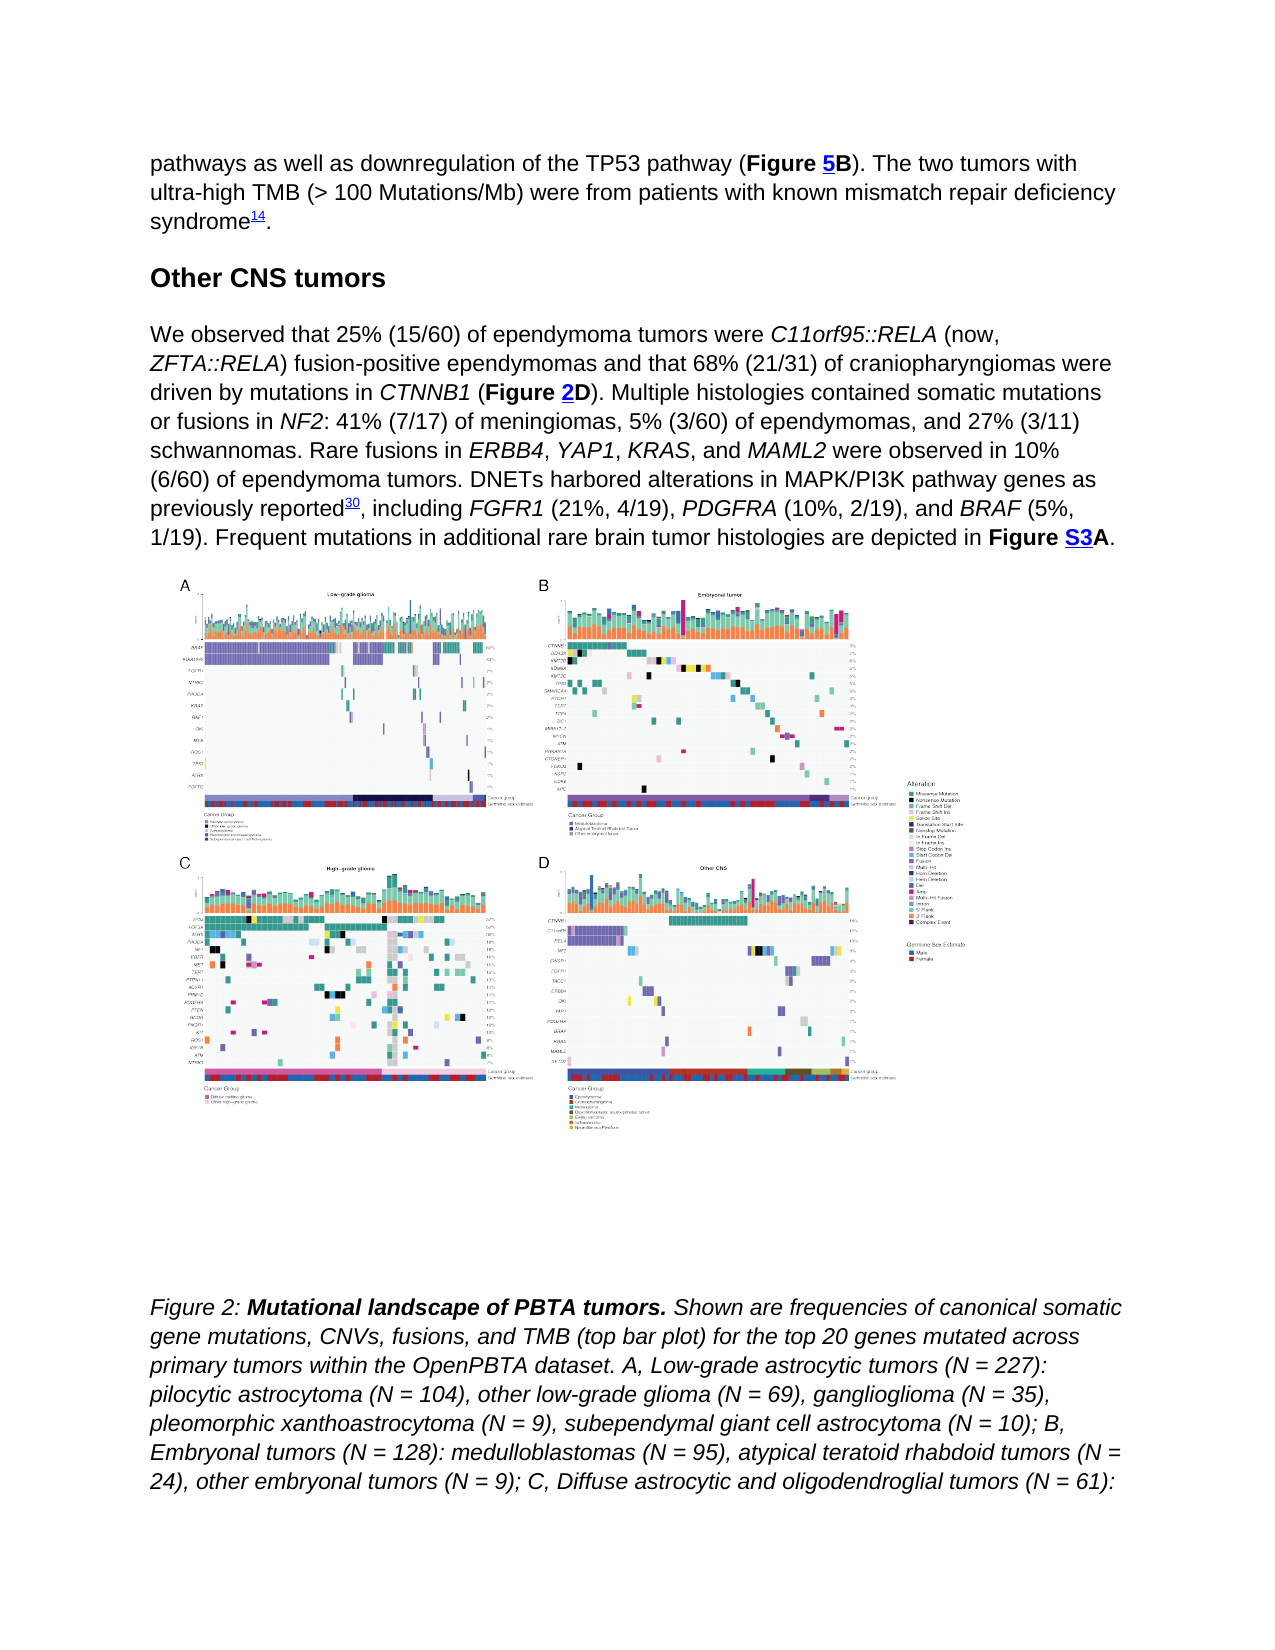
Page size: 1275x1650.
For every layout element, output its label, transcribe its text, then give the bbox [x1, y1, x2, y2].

text We observed that 25% (15/60) of ependymoma tumors were C11orf95::RELA (now, ZFTA::RELA) fusion-positive ependymomas and that 68% (21/31) of craniopharyngiomas were driven by mutations in CTNNB1 (Figure 2D). Multiple histologies contained somatic mutations or fusions in NF2: 41% (7/17) of meningiomas, 5% (3/60) of ependymomas, and 27% (3/11) schwannomas. Rare fusions in ERBB4, YAP1, KRAS, and MAML2 were observed in 10% (6/60) of ependymoma tumors. DNETs harbored alterations in MAPK/PI3K pathway genes as previously reported30, including FGFR1 (21%, 4/19), PDGFRA (10%, 2/19), and BRAF (5%, 1/19). Frequent mutations in additional rare brain tumor histologies are depicted in Figure S3A. [150, 321, 1125, 550]
subtitle Other CNS tumors [150, 262, 1125, 293]
picture [168, 577, 1144, 1267]
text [150, 1294, 1125, 1494]
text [150, 150, 1125, 234]
